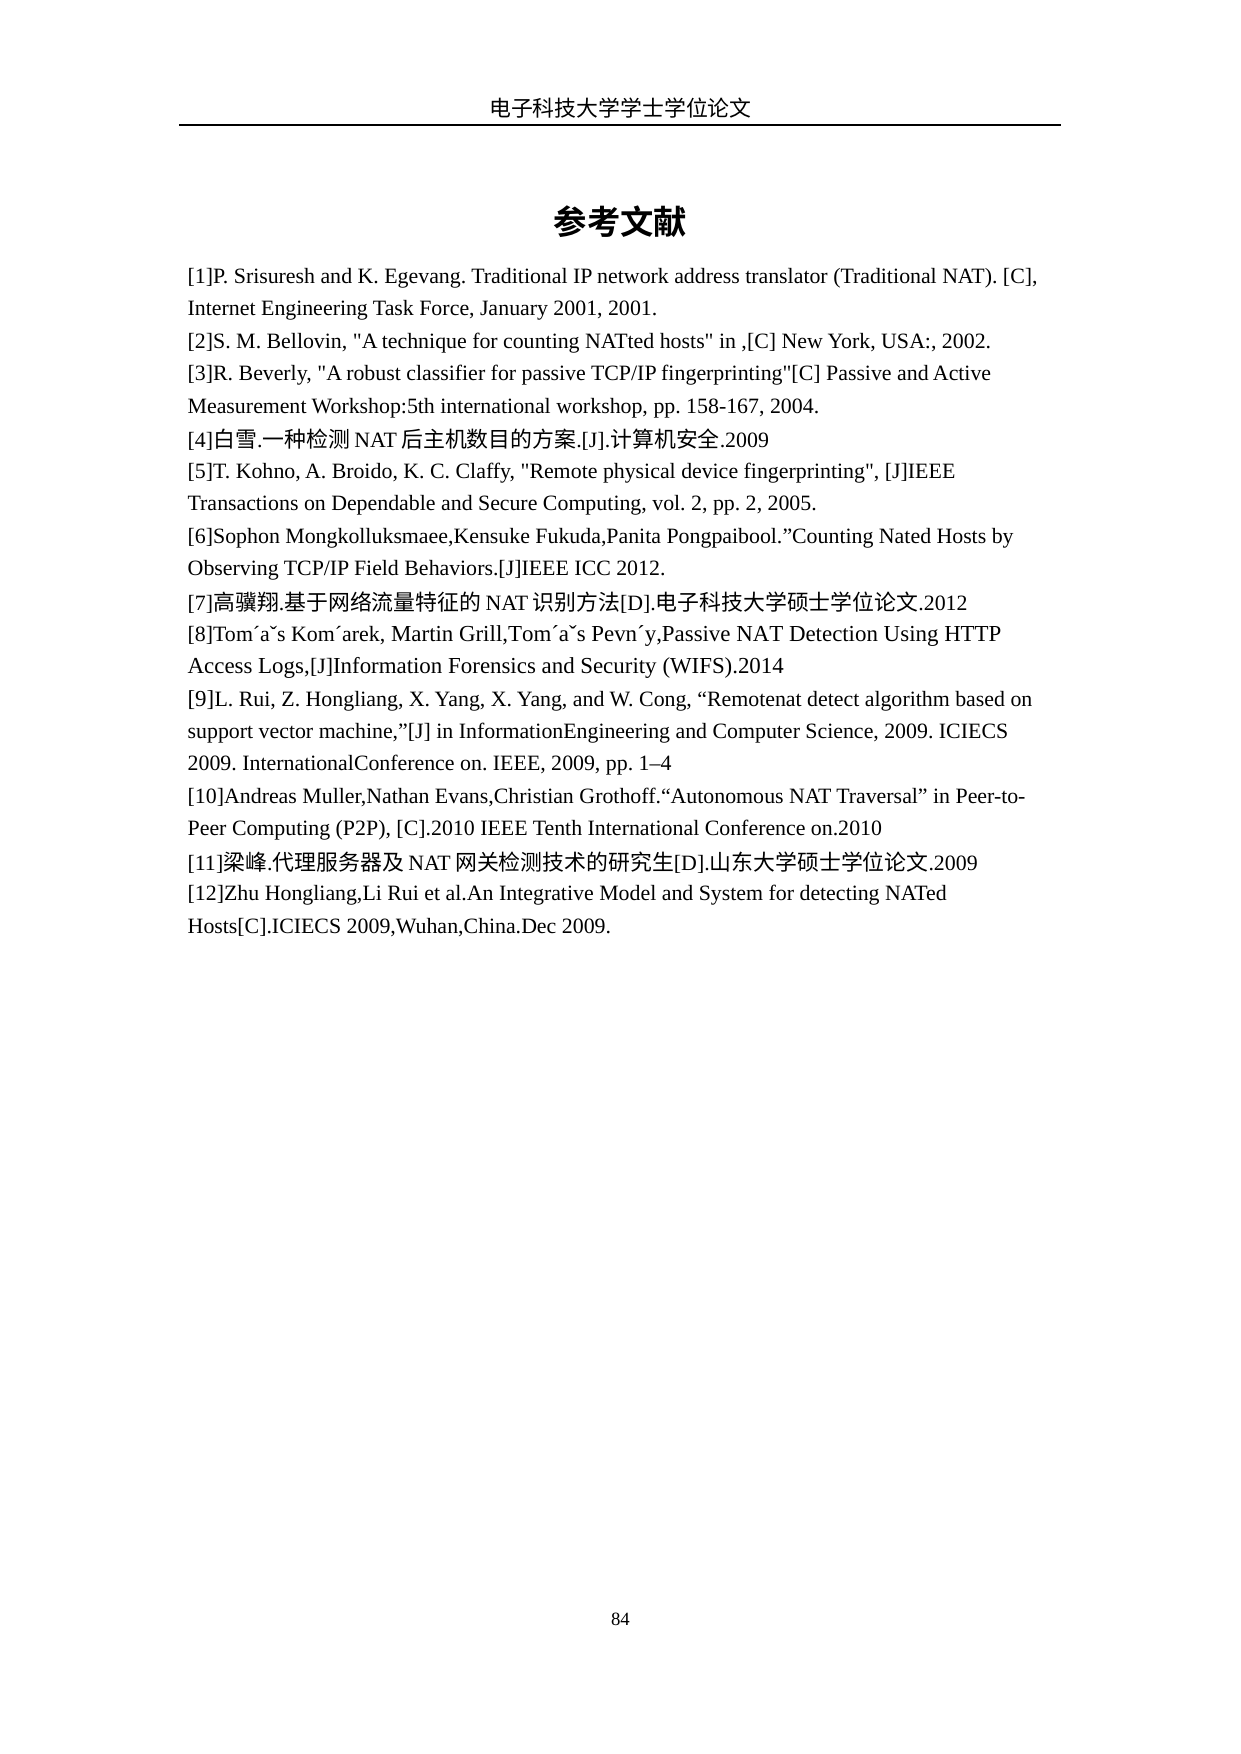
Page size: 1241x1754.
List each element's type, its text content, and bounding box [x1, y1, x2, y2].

text [6]Sophon Mongkolluksmaee,Kensuke Fukuda,Panita Pongpaibool.”Counting Nated Hosts by Observing TCP/IP Field Behaviors.[J]IEEE ICC 2012. [187, 519, 1053, 584]
list [2]S. M. Bellovin, "A technique for counting NATted hosts" in ,[C] New York, USA:, 2002. [187, 324, 1053, 357]
list [12]Zhu Hongliang,Li Rui et al.An Integrative Model and System for detecting NATed Hosts[C].ICIECS 2009,Wuhan,China.Dec 2009. [187, 877, 1053, 942]
list [4]白雪.一种检测NAT后主机数目的方案.[J].计算机安全.2009 [187, 422, 1053, 454]
list [8]Tom´aˇs Kom´arek, Martin Grill,Tom´aˇs Pevn´y,Passive NAT Detection Using HTTP Access Logs,[J]Information Forensics and Security (WIFS).2014 [187, 617, 1053, 682]
list [9]L. Rui, Z. Hongliang, X. Yang, X. Yang, and W. Cong, “Remotenat detect algorithm based on support vector machine,”[J] in InformationEngineering and Computer Science, 2009. ICIECS 2009. InternationalConference on. IEEE, 2009, pp. 1–4 [187, 682, 1053, 779]
text [1]P. Srisuresh and K. Egevang. Traditional IP network address translator (Traditional NAT). [C], Internet Engineering Task Force, January 2001, 2001. [187, 259, 1053, 324]
text [7]高骥翔.基于网络流量特征的NAT识别方法[D].电子科技大学硕士学位论文.2012 [187, 584, 1053, 617]
list [11]梁峰.代理服务器及NAT网关检测技术的研究生[D].山东大学硕士学位论文.2009 [187, 844, 1053, 877]
list [10]Andreas Muller,Nathan Evans,Christian Grothoff.“Autonomous NAT Traversal” in Peer-to-Peer Computing (P2P), [C].2010 IEEE Tenth International Conference on.2010 [187, 779, 1053, 844]
list [3]R. Beverly, "A robust classifier for passive TCP/IP fingerprinting"[C] Passive and Active Measurement Workshop:5th international workshop, pp. 158-167, 2004. [187, 357, 1053, 422]
title 参考文献 [187, 188, 1053, 253]
text [5]T. Kohno, A. Broido, K. C. Claffy, "Remote physical device fingerprinting", [J]IEEE Transactions on Dependable and Secure Computing, vol. 2, pp. 2, 2005. [187, 454, 1053, 519]
